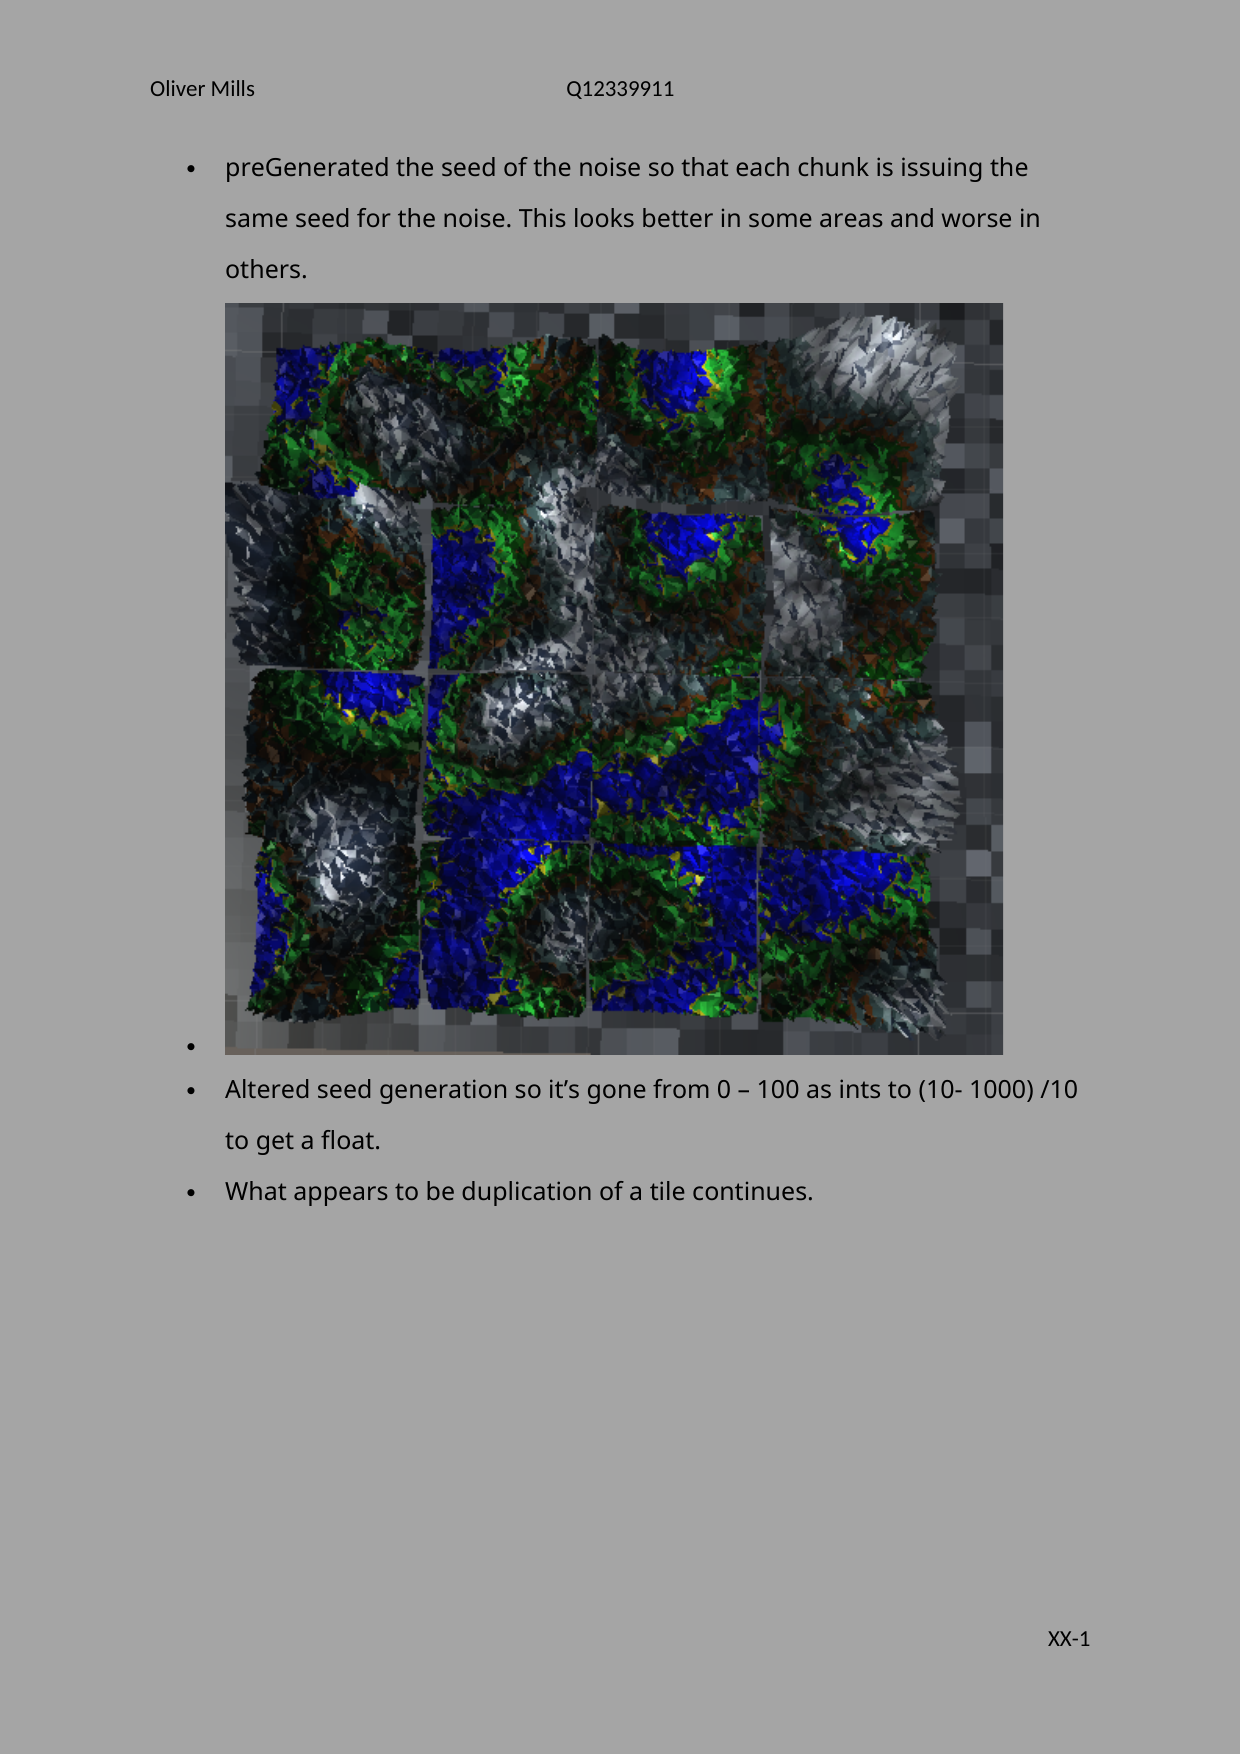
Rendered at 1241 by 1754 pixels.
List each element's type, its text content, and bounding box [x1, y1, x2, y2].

list preGenerated the seed of the noise so that each chunk is issuing the same seed for the noise. This looks better in some areas and worse in others. [187, 150, 1090, 286]
list Altered seed generation so it’s gone from 0 – 100 as ints to (10- 1000) /10 to get a float. [187, 1071, 1090, 1157]
picture [225, 303, 1004, 1055]
list What appears to be duplication of a tile continues. [187, 1173, 1090, 1208]
